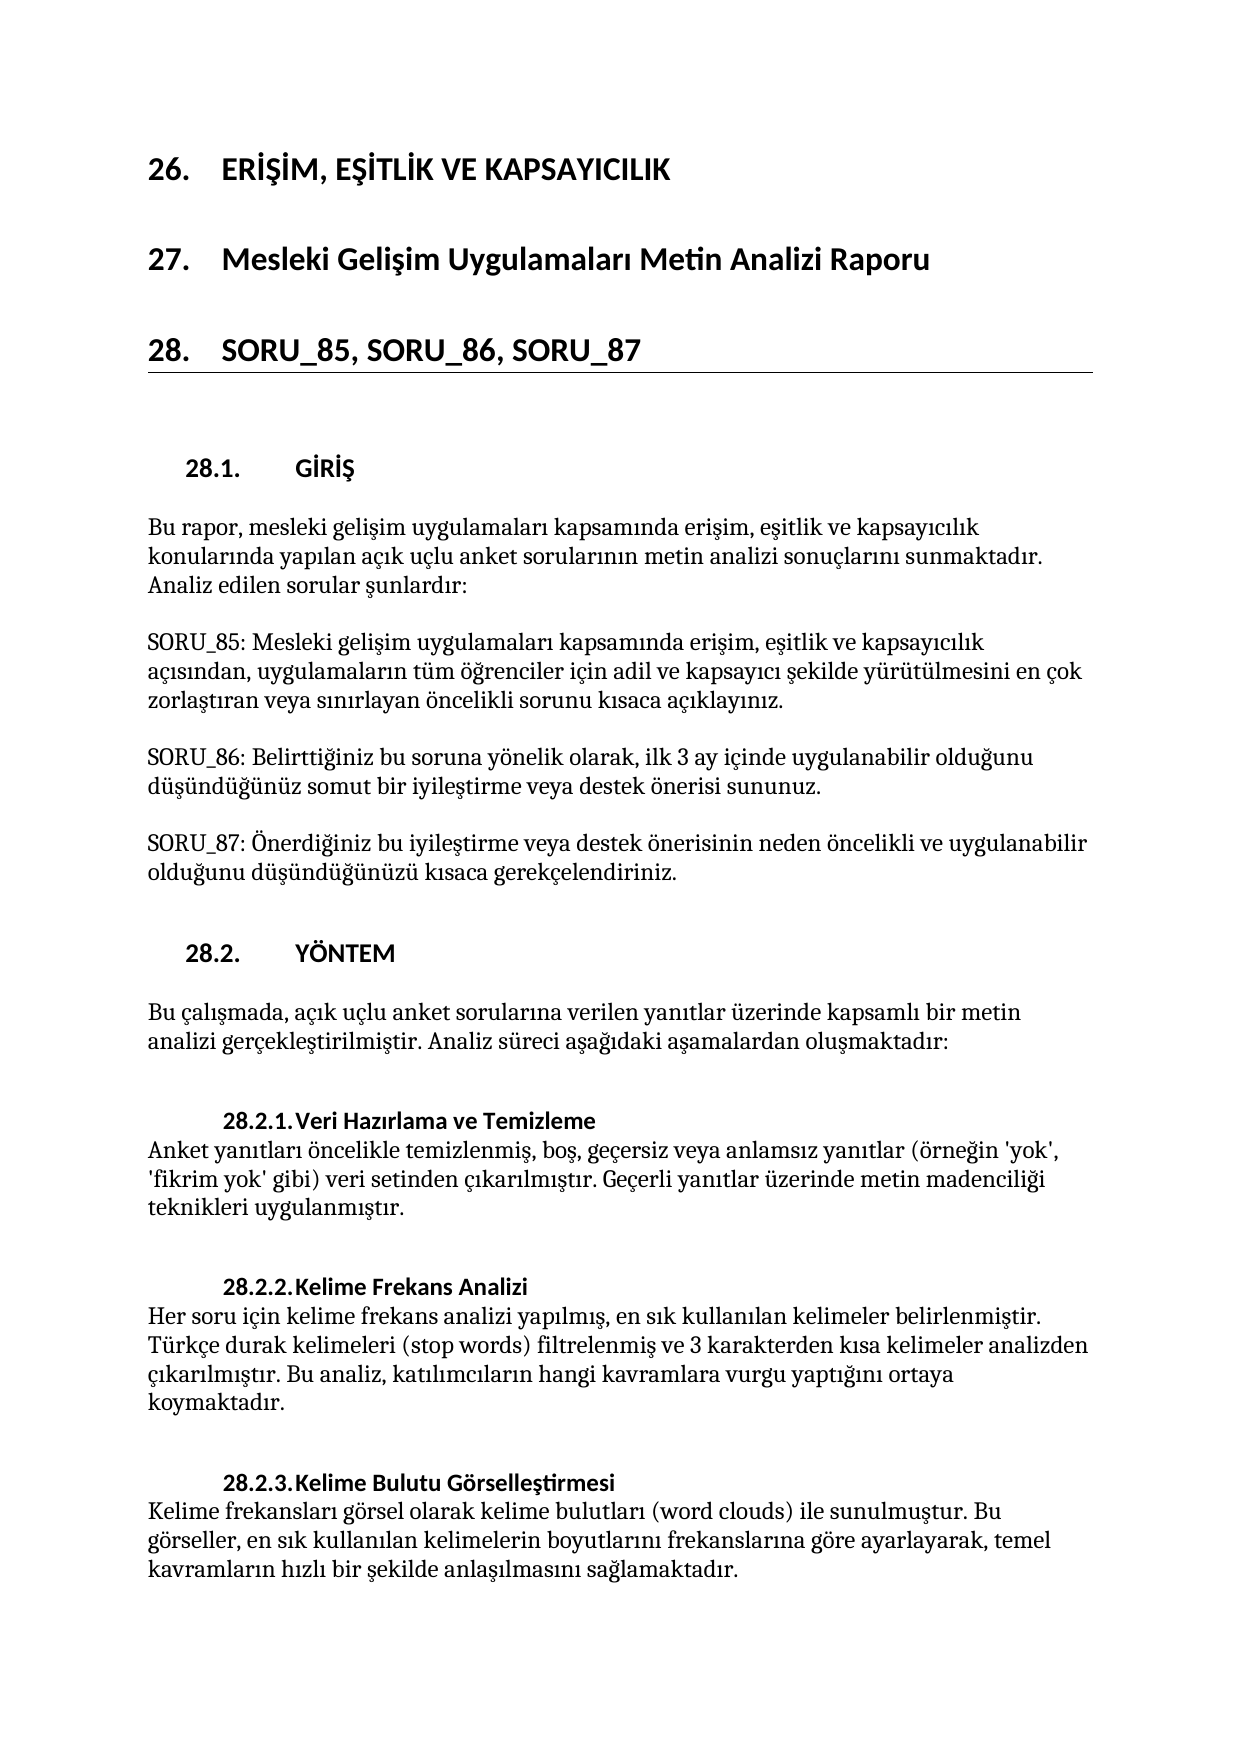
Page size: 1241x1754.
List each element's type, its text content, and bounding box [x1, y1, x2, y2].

subtitle Kelime Bulutu Görselleştirmesi [223, 1467, 1093, 1497]
subtitle SORU_85, SORU_86, SORU_87 [148, 329, 1093, 372]
text Her soru için kelime frekans analizi yapılmış, en sık kullanılan kelimeler belirlenmiştir. Türkçe durak kelimeleri (stop words) filtrelenmiş ve 3 karakterden kısa kelimeler analizden çıkarılmıştır. Bu analiz, katılımcıların hangi kavramlara vurgu yaptığını ortaya koymaktadır. [148, 1302, 1093, 1417]
subtitle ERİŞİM, EŞİTLİK VE KAPSAYICILIK [148, 148, 1093, 188]
text SORU_87: Önerdiğiniz bu iyileştirme veya destek önerisinin neden öncelikli ve uygulanabilir olduğunu düşündüğünüzü kısaca gerekçelendiriniz. [148, 829, 1093, 887]
text Bu çalışmada, açık uçlu anket sorularına verilen yanıtlar üzerinde kapsamlı bir metin analizi gerçekleştirilmiştir. Analiz süreci aşağıdaki aşamalardan oluşmaktadır: [148, 998, 1093, 1056]
text Bu rapor, mesleki gelişim uygulamaları kapsamında erişim, eşitlik ve kapsayıcılık konularında yapılan açık uçlu anket sorularının metin analizi sonuçlarını sunmaktadır. Analiz edilen sorular şunlardır: [148, 513, 1093, 599]
subtitle Veri Hazırlama ve Temizleme [223, 1105, 1093, 1136]
text Anket yanıtları öncelikle temizlenmiş, boş, geçersiz veya anlamsız yanıtlar (örneğin 'yok', 'fikrim yok' gibi) veri setinden çıkarılmıştır. Geçerli yanıtlar üzerinde metin madenciliği teknikleri uygulanmıştır. [148, 1136, 1093, 1222]
subtitle Mesleki Gelişim Uygulamaları Metin Analizi Raporu [148, 238, 1093, 279]
text Kelime frekansları görsel olarak kelime bulutları (word clouds) ile sunulmuştur. Bu görseller, en sık kullanılan kelimelerin boyutlarını frekanslarına göre ayarlayarak, temel kavramların hızlı bir şekilde anlaşılmasını sağlamaktadır. [148, 1497, 1093, 1583]
text SORU_85: Mesleki gelişim uygulamaları kapsamında erişim, eşitlik ve kapsayıcılık açısından, uygulamaların tüm öğrenciler için adil ve kapsayıcı şekilde yürütülmesini en çok zorlaştıran veya sınırlayan öncelikli sorunu kısaca açıklayınız. [148, 628, 1093, 714]
subtitle YÖNTEM [185, 936, 1093, 969]
text SORU_86: Belirttiğiniz bu soruna yönelik olarak, ilk 3 ay içinde uygulanabilir olduğunu düşündüğünüz somut bir iyileştirme veya destek önerisi sununuz. [148, 743, 1093, 801]
subtitle Kelime Frekans Analizi [223, 1272, 1093, 1302]
subtitle GİRİŞ [185, 451, 1093, 484]
